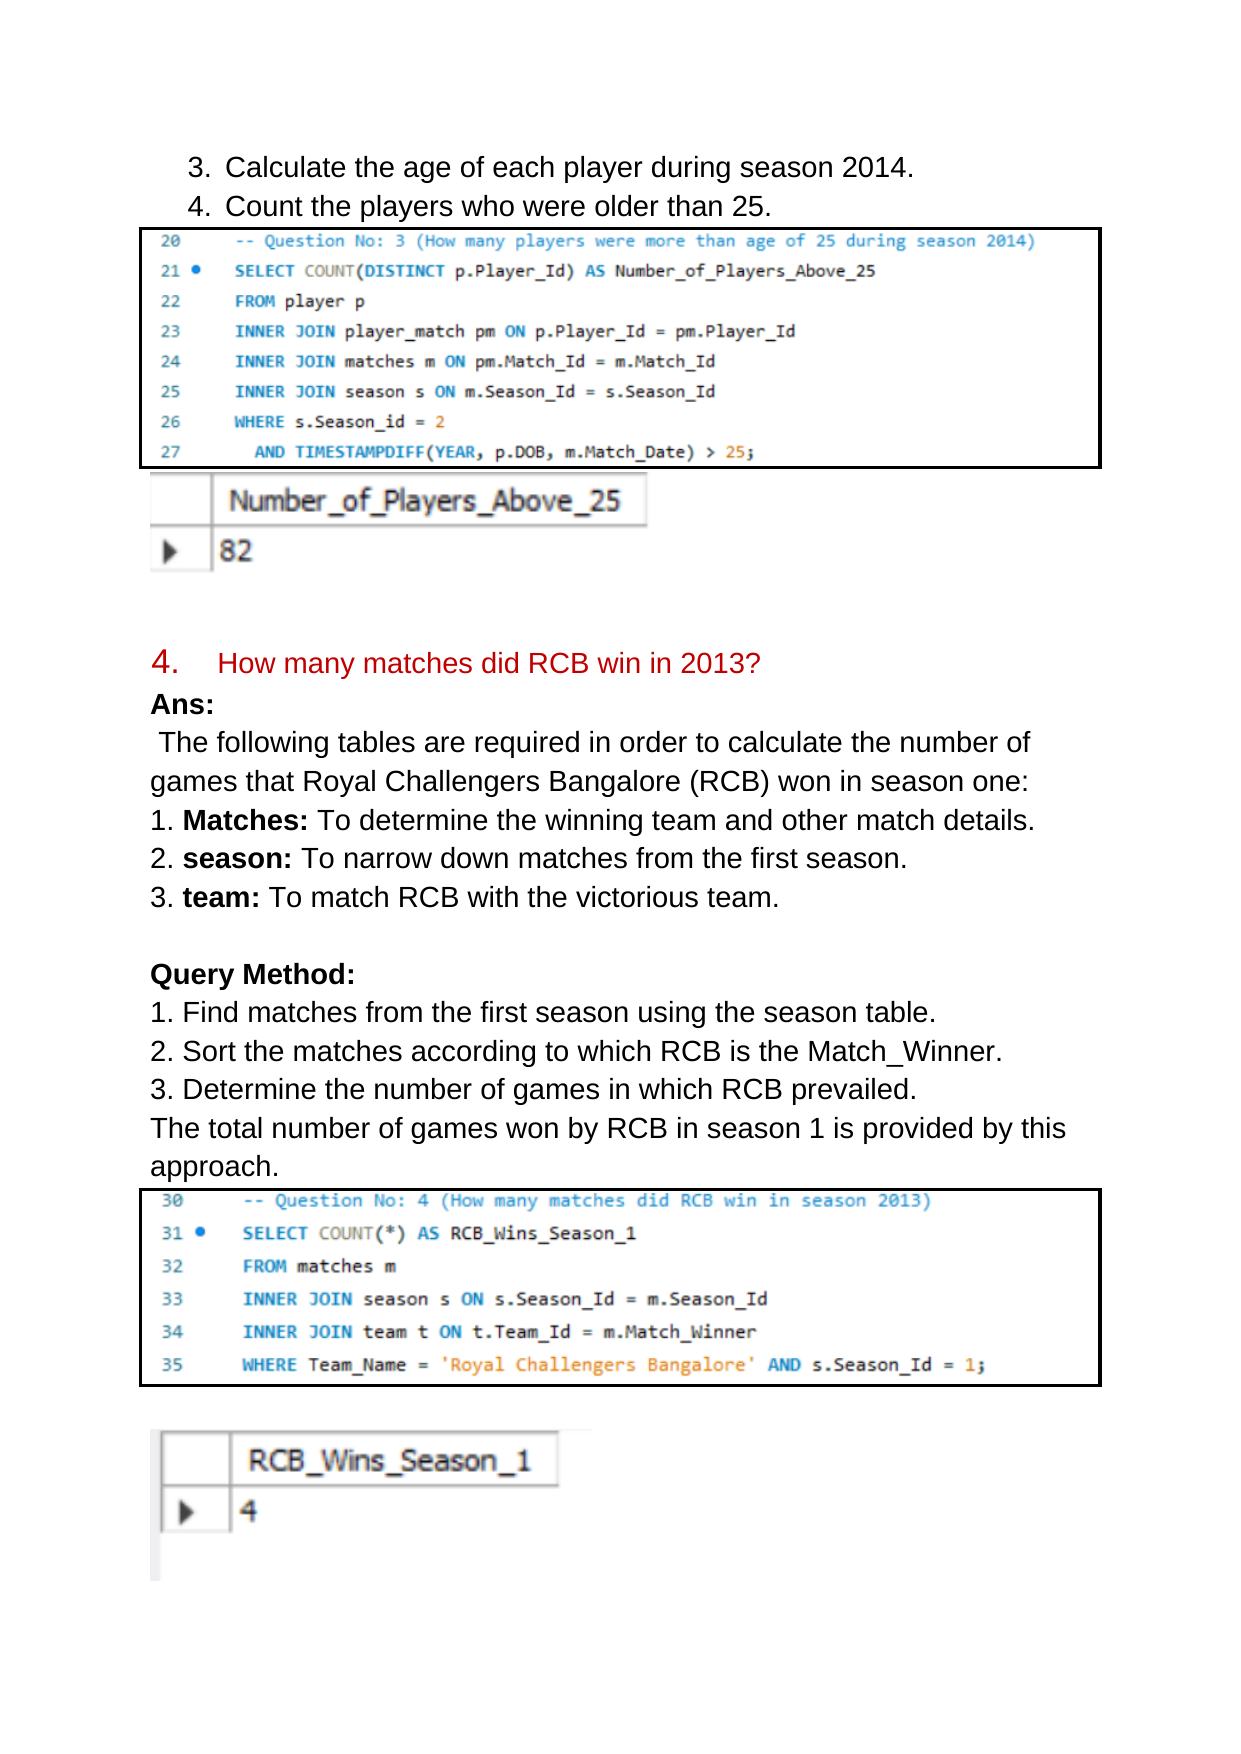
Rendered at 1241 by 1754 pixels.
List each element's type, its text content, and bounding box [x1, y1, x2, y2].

list Calculate the age of each player during season 2014. [187, 150, 1090, 183]
text Ans: [150, 687, 1090, 721]
picture [150, 232, 1091, 464]
text The following tables are required in order to calculate the number of games that Royal Challengers Bangalore (RCB) won in season one: 1. Matches: To determine the winning team and other match details. 2. season: To narrow down matches from the first season. 3. team: To match RCB with the victorious team. Query Method: [150, 726, 1090, 990]
text 1. Find matches from the first season using the season table. 2. Sort the matches according to which RCB is the Match_Winner. 3. Determine the number of games in which RCB prevailed. The total number of games won by RCB in season 1 is provided by this approach. [150, 995, 1090, 1183]
list How many matches did RCB win in 2013? [179, 641, 1090, 681]
picture [150, 1429, 592, 1581]
picture [150, 1193, 1057, 1382]
list Count the players who were older than 25. [187, 188, 1090, 222]
picture [150, 472, 652, 638]
